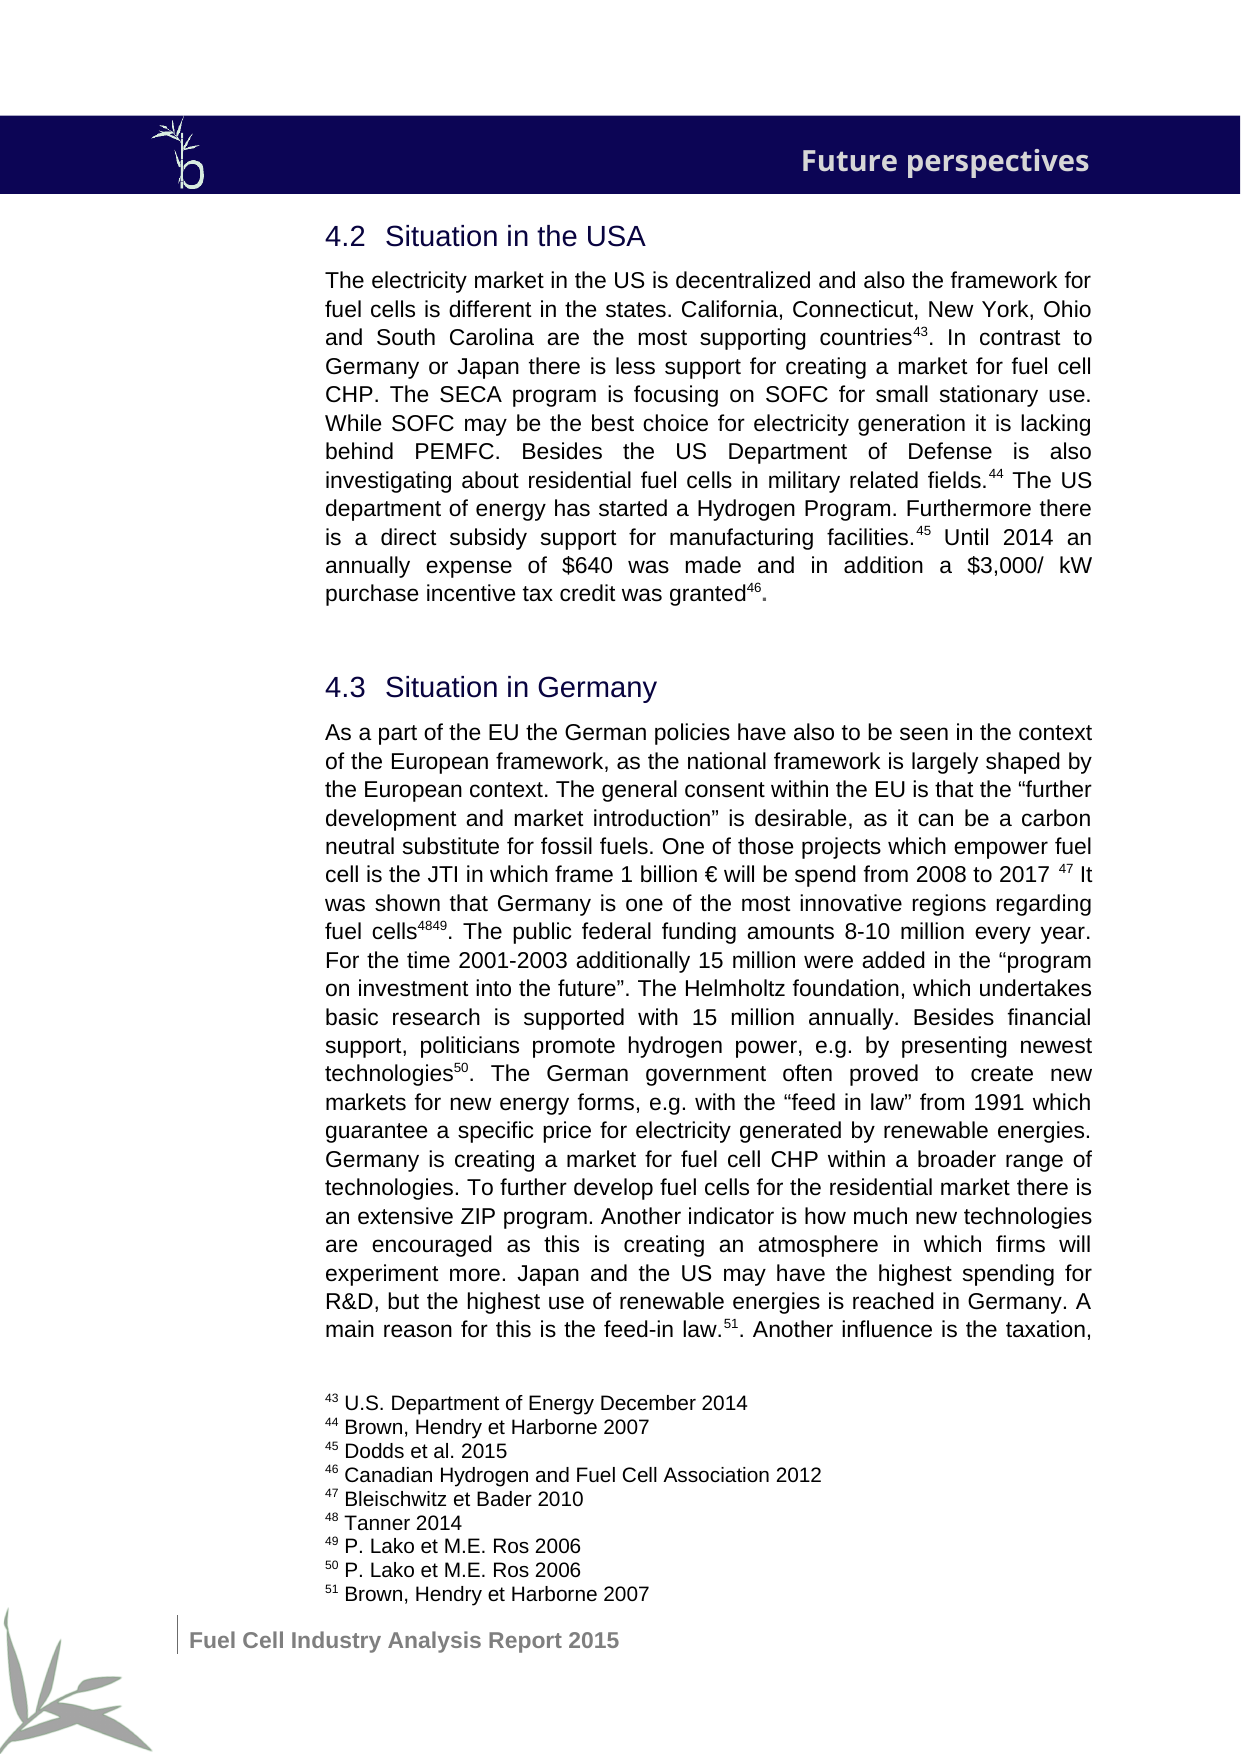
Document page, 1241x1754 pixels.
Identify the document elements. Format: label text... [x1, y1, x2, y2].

subtitle Situation in Germany [325, 671, 1092, 704]
text The electricity market in the US is decentralized and also the framework for fuel cells is different in the states. California, Connecticut, New York, Ohio and South Carolina are the most supporting countries. In contrast to Germany or Japan there is less support for creating a market for fuel cell CHP. The SECA program is focusing on SOFC for small stationary use. While SOFC may be the best choice for electricity generation it is lacking behind PEMFC. Besides the US Department of Defense is also investigating about residential fuel cells in military related fields. The US department of energy has started a Hydrogen Program. Furthermore there is a direct subsidy support for manufacturing facilities. Until 2014 an annually expense of $640 was made and in addition a $3,000/ kW purchase incentive tax credit was granted. [325, 267, 1092, 607]
subtitle Situation in the USA [325, 219, 1092, 252]
picture [0, 1607, 169, 1754]
